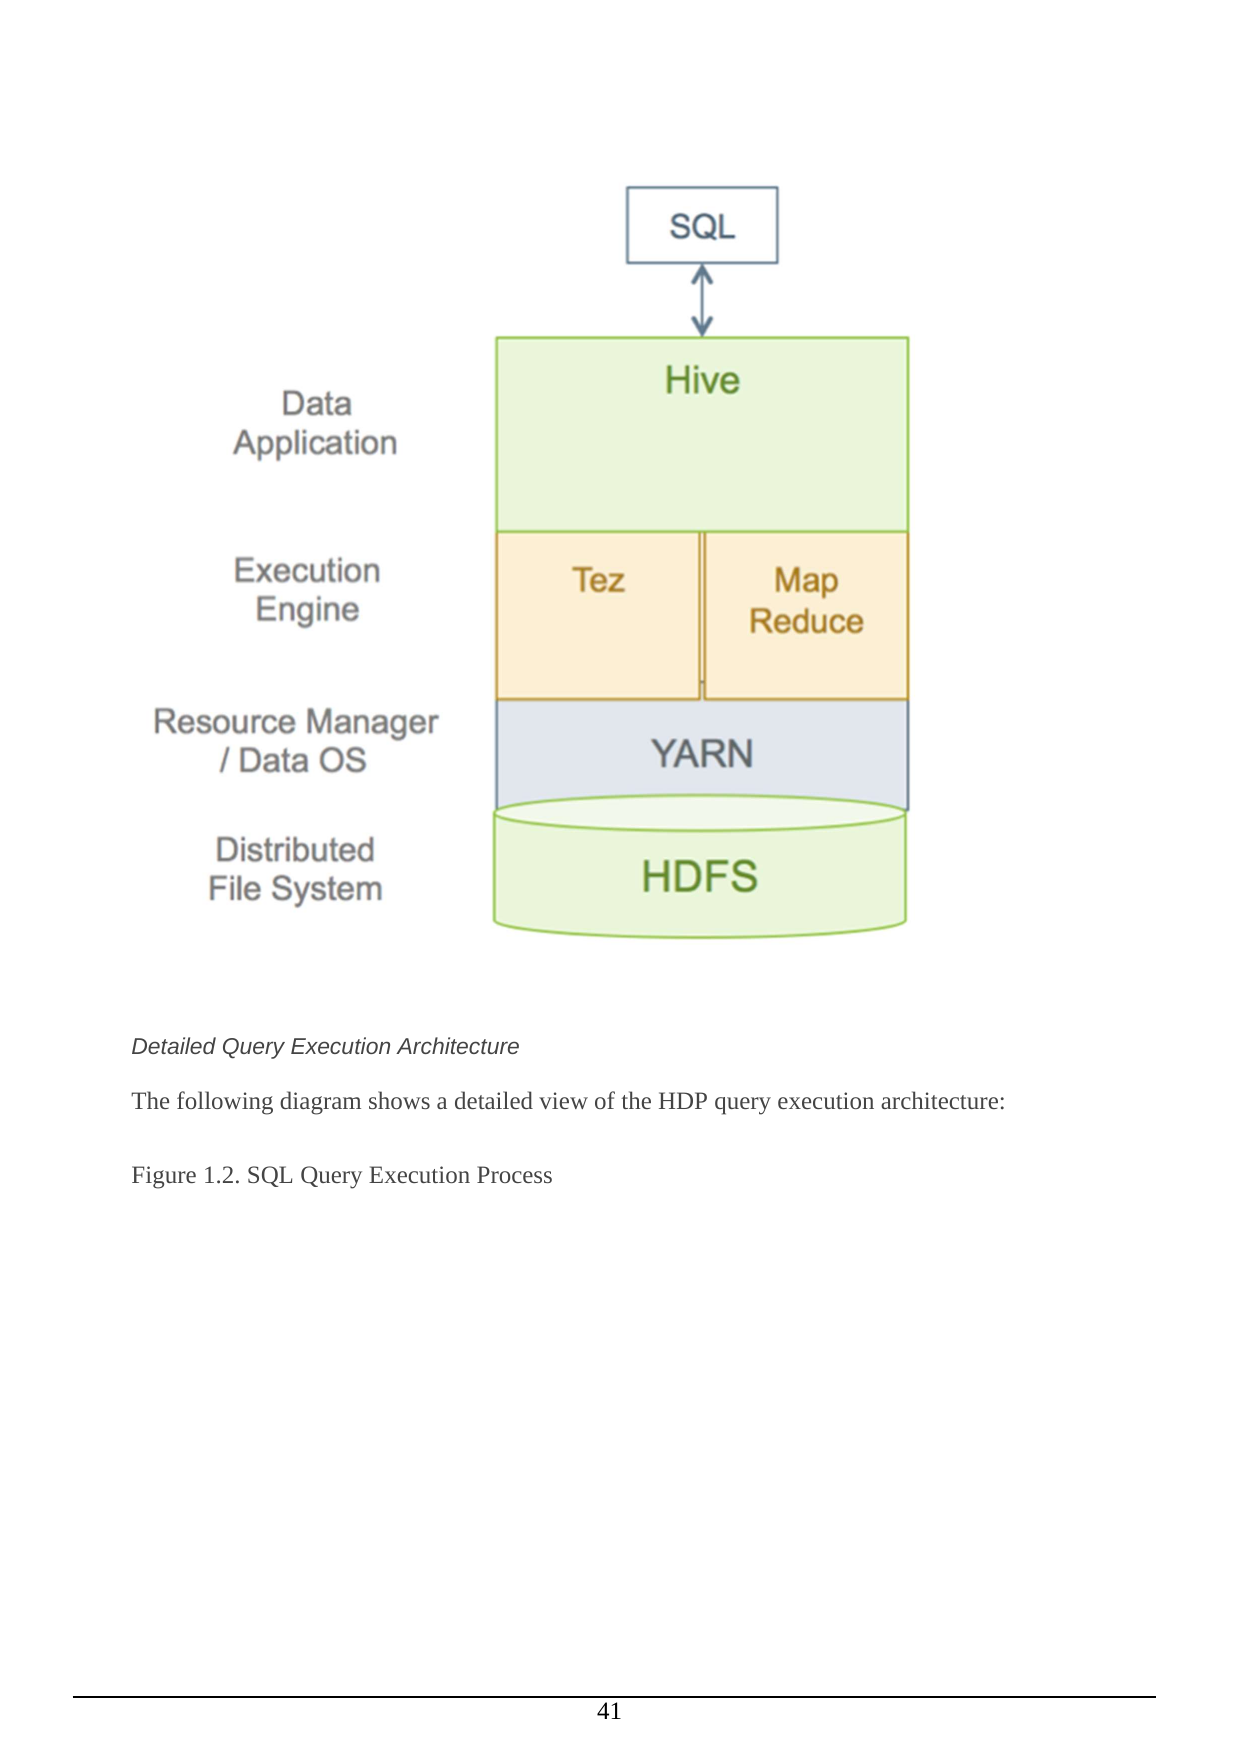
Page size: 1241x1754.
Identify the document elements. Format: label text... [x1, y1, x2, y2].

text The following diagram shows a detailed view of the HDP query execution architecture: Figure 1.2. SQL Query Execution Process [131, 1086, 1008, 1189]
text Detailed Query Execution Architecture [131, 1033, 1240, 1059]
picture [131, 126, 1019, 1005]
